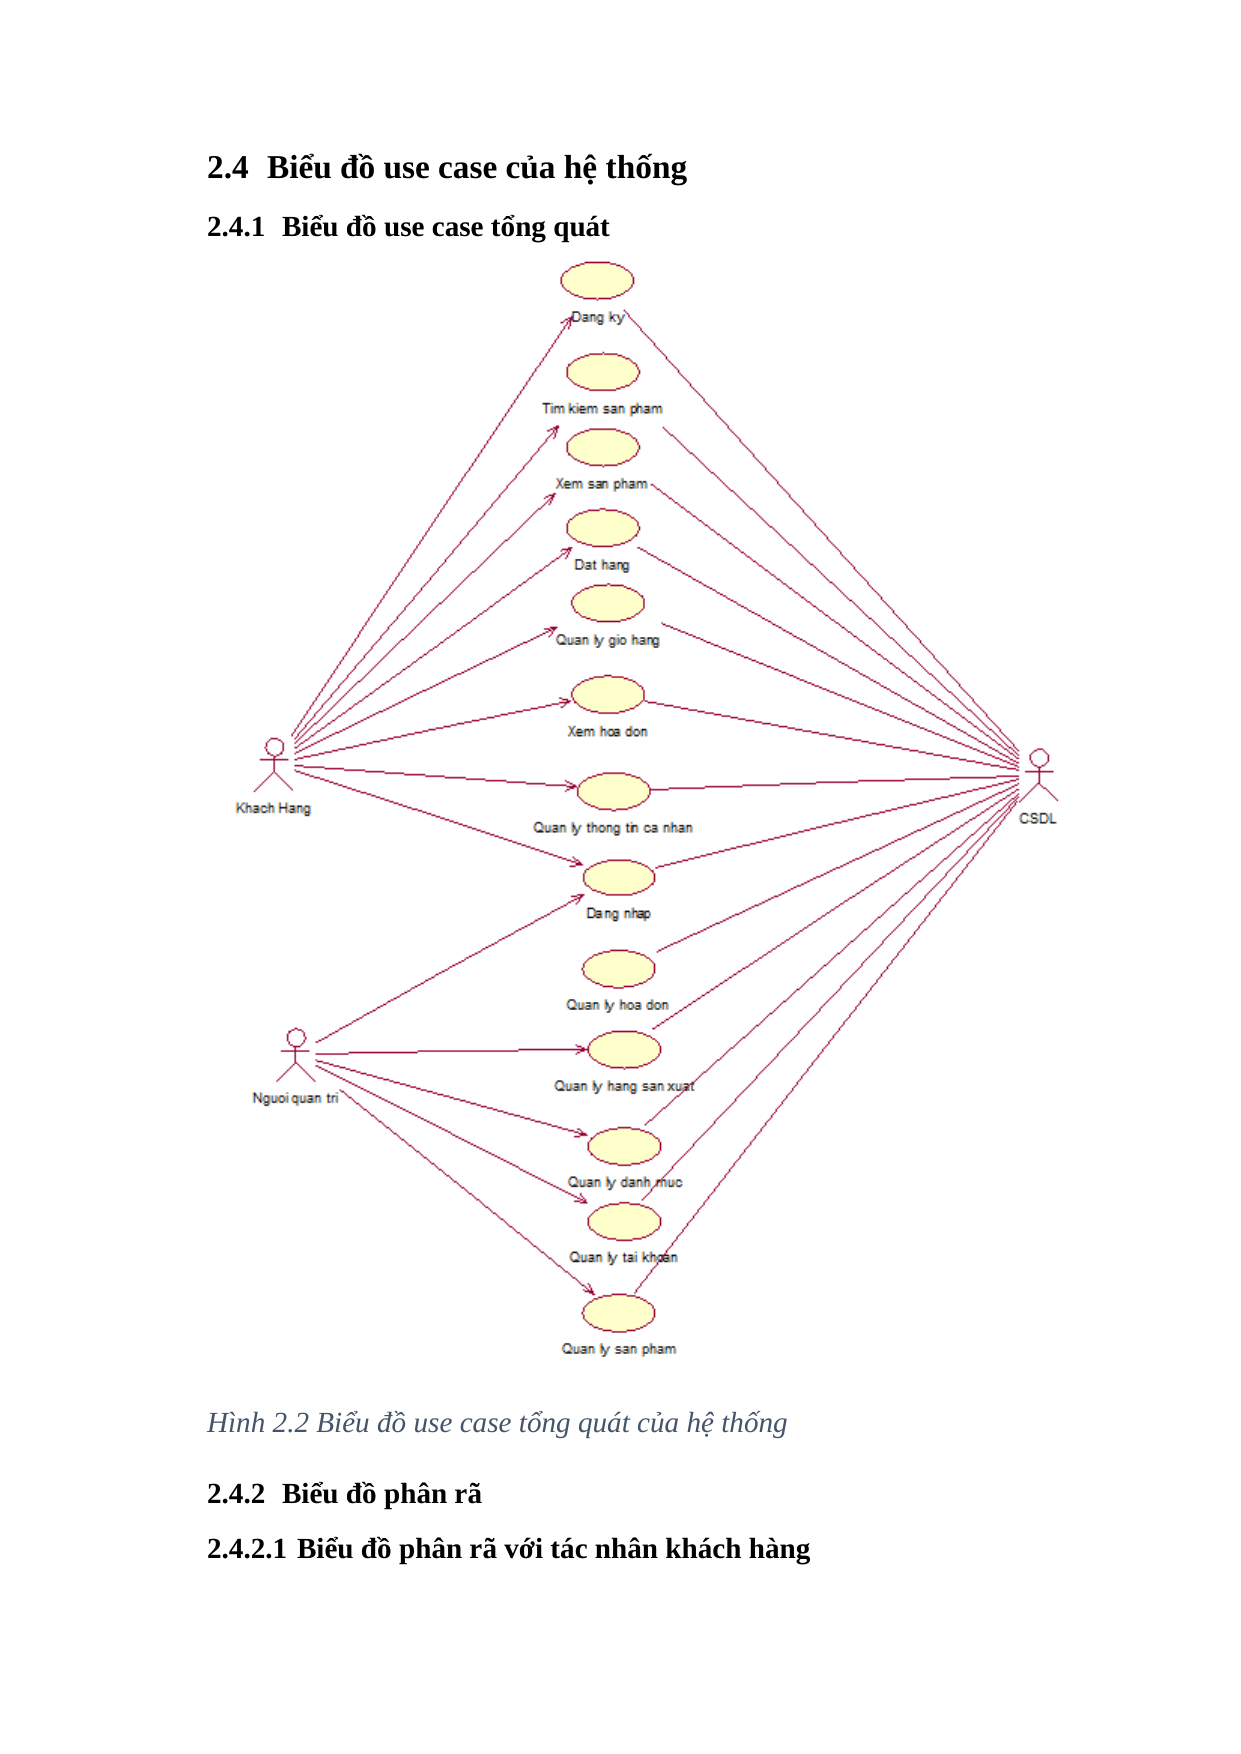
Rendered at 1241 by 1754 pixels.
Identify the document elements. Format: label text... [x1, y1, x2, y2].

subtitle Biểu đồ use case tổng quát [207, 209, 1122, 243]
subtitle Biểu đồ phân rã với tác nhân khách hàng [207, 1531, 1122, 1564]
picture [206, 259, 1123, 1372]
subtitle Biểu đồ use case của hệ thống [207, 148, 1122, 186]
subtitle Biểu đồ phân rã [207, 1477, 1122, 1510]
text Hình 2.1 Biểu đồ use case tổng quát của hệ thống [207, 1405, 1122, 1439]
